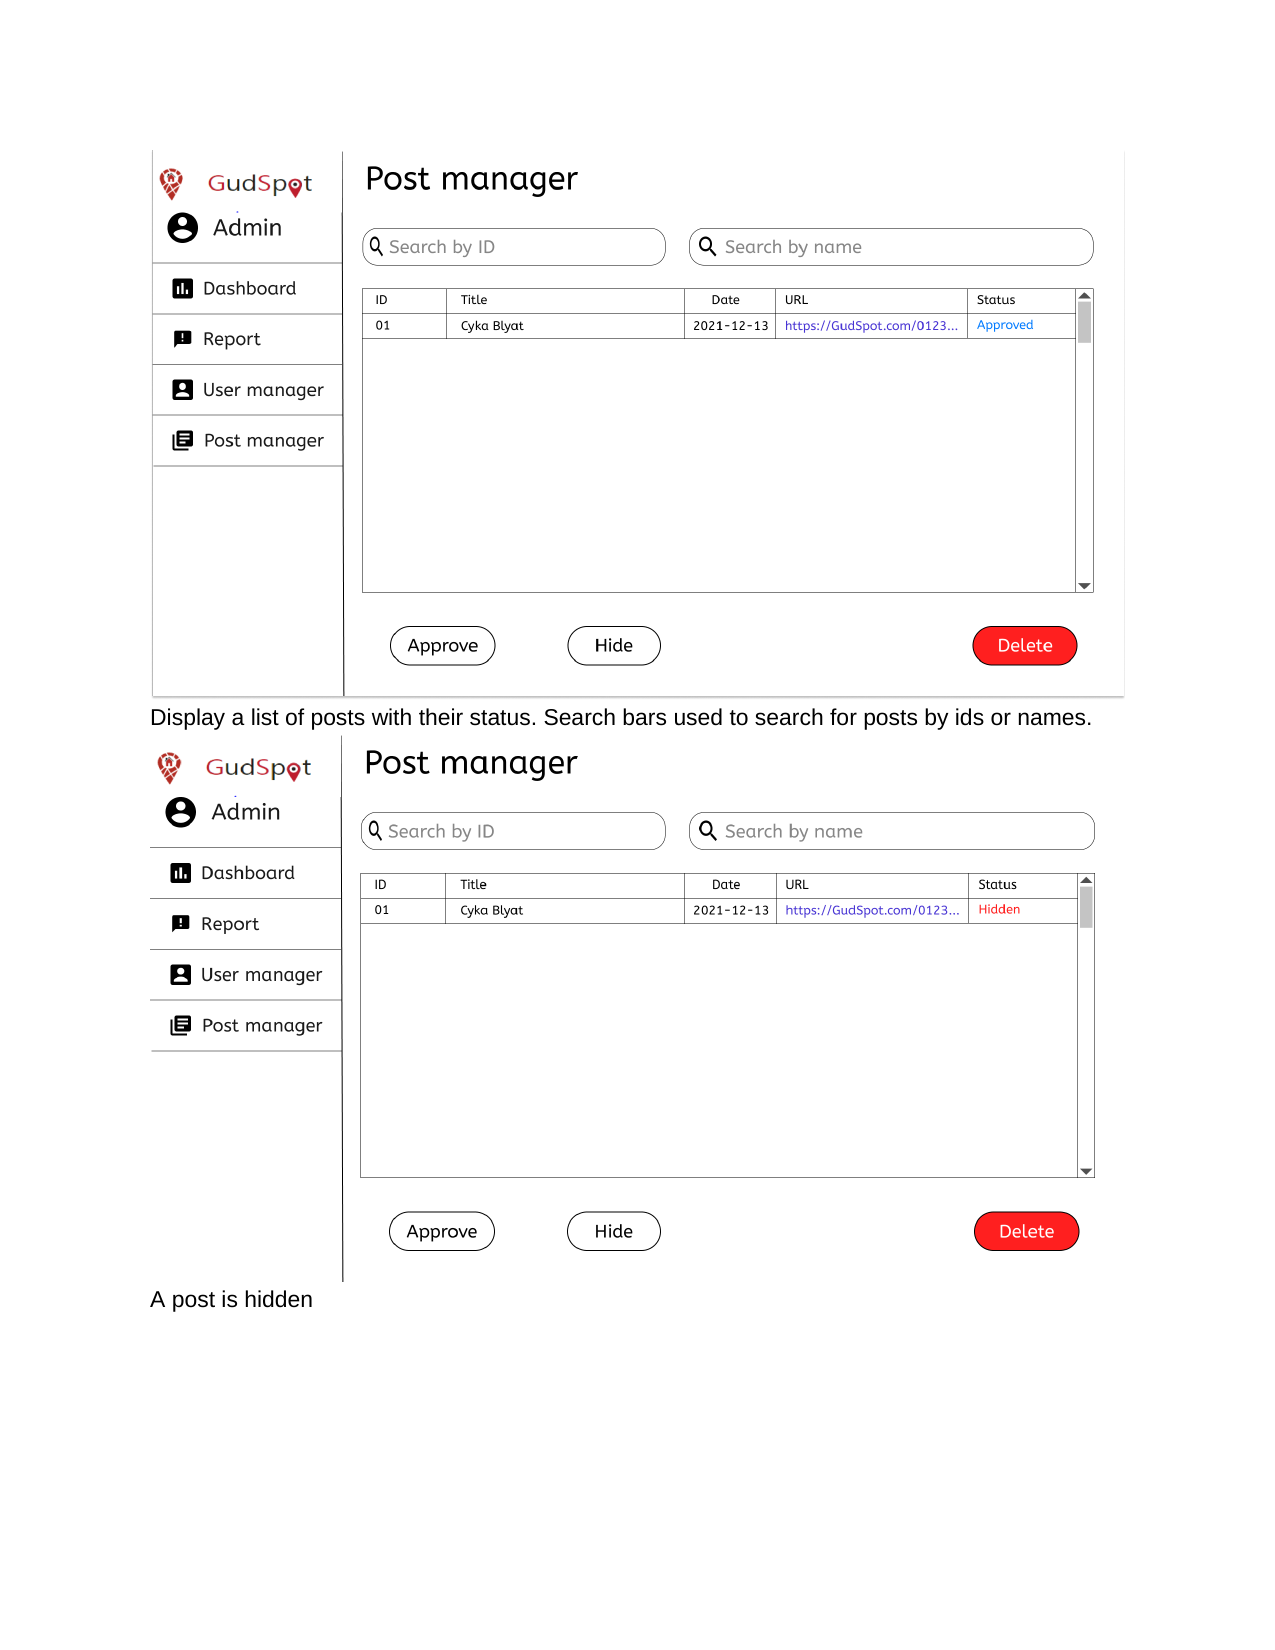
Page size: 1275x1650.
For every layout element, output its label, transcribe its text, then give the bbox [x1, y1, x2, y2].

text A post is hidden [150, 1286, 1125, 1312]
text Display a list of posts with their status. Search bars used to search for posts by ids or names. [150, 704, 1125, 730]
picture [150, 150, 1125, 700]
picture [150, 734, 1125, 1282]
